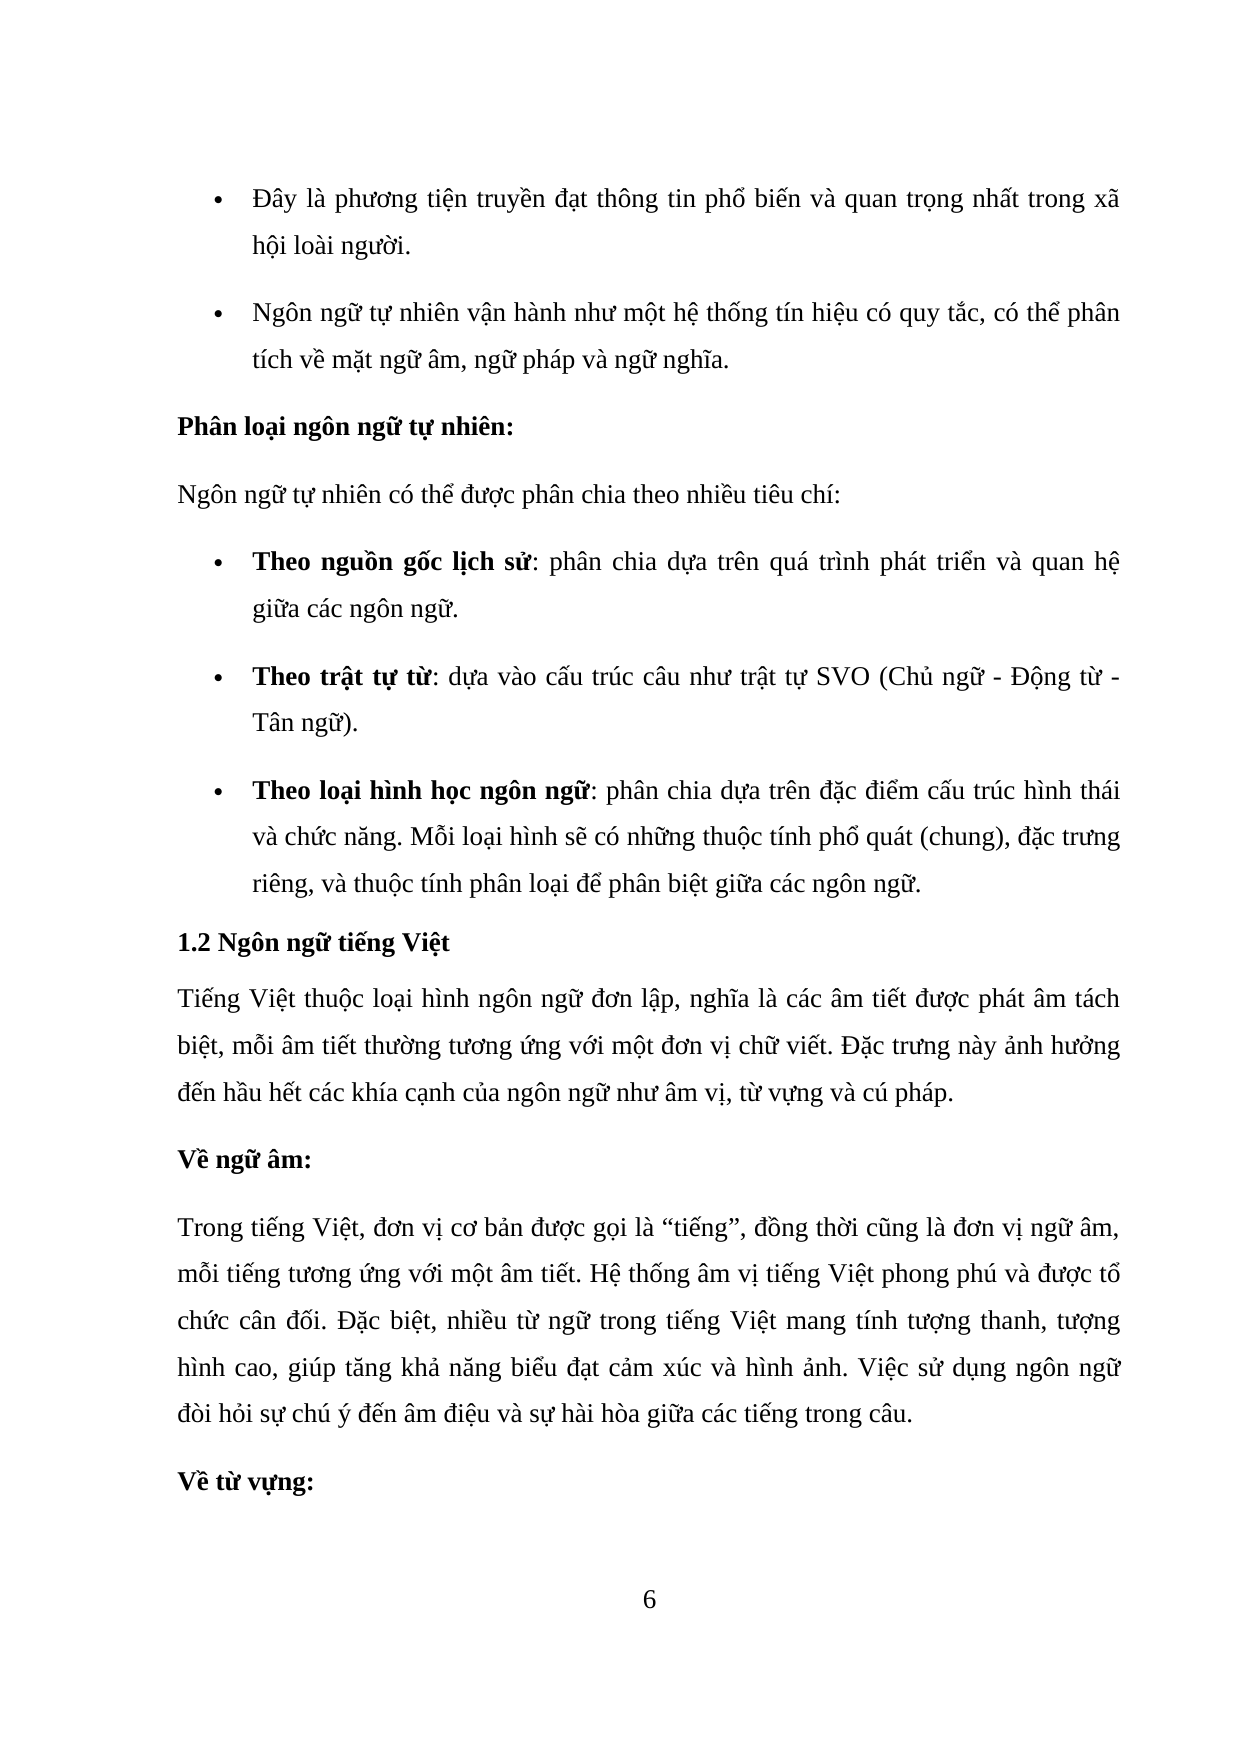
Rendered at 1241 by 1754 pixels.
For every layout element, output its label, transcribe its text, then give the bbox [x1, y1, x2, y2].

text Phân loại ngôn ngữ tự nhiên: [177, 411, 1122, 442]
list Theo trật tự từ: dựa vào cấu trúc câu như trật tự SVO (Chủ ngữ - Động từ - Tân ngữ). [214, 660, 1122, 737]
list Đây là phương tiện truyền đạt thông tin phổ biến và quan trọng nhất trong xã hội loài người. [214, 182, 1122, 260]
text Trong tiếng Việt, đơn vị cơ bản được gọi là “tiếng”, đồng thời cũng là đơn vị ngữ âm, mỗi tiếng tương ứng với một âm tiết. Hệ thống âm vị tiếng Việt phong phú và được tổ chức cân đối. Đặc biệt, nhiều từ ngữ trong tiếng Việt mang tính tượng thanh, tượng hình cao, giúp tăng khả năng biểu đạt cảm xúc và hình ảnh. Việc sử dụng ngôn ngữ đòi hỏi sự chú ý đến âm điệu và sự hài hòa giữa các tiếng trong câu. [177, 1211, 1122, 1429]
subtitle Ngôn ngữ tiếng Việt [177, 926, 1122, 957]
text Ngôn ngữ tự nhiên có thể được phân chia theo nhiều tiêu chí: [177, 478, 1122, 509]
text Về từ vựng: [177, 1465, 1122, 1496]
text Về ngữ âm: [177, 1143, 1122, 1174]
list Theo loại hình học ngôn ngữ: phân chia dựa trên đặc điểm cấu trúc hình thái và chức năng. Mỗi loại hình sẽ có những thuộc tính phổ quát (chung), đặc trưng riêng, và thuộc tính phân loại để phân biệt giữa các ngôn ngữ. [214, 774, 1122, 898]
list Theo nguồn gốc lịch sử: phân chia dựa trên quá trình phát triển và quan hệ giữa các ngôn ngữ. [214, 546, 1122, 623]
list Ngôn ngữ tự nhiên vận hành như một hệ thống tín hiệu có quy tắc, có thể phân tích về mặt ngữ âm, ngữ pháp và ngữ nghĩa. [214, 296, 1122, 374]
text Tiếng Việt thuộc loại hình ngôn ngữ đơn lập, nghĩa là các âm tiết được phát âm tách biệt, mỗi âm tiết thường tương ứng với một đơn vị chữ viết. Đặc trưng này ảnh hưởng đến hầu hết các khía cạnh của ngôn ngữ như âm vị, từ vựng và cú pháp. [177, 982, 1122, 1107]
